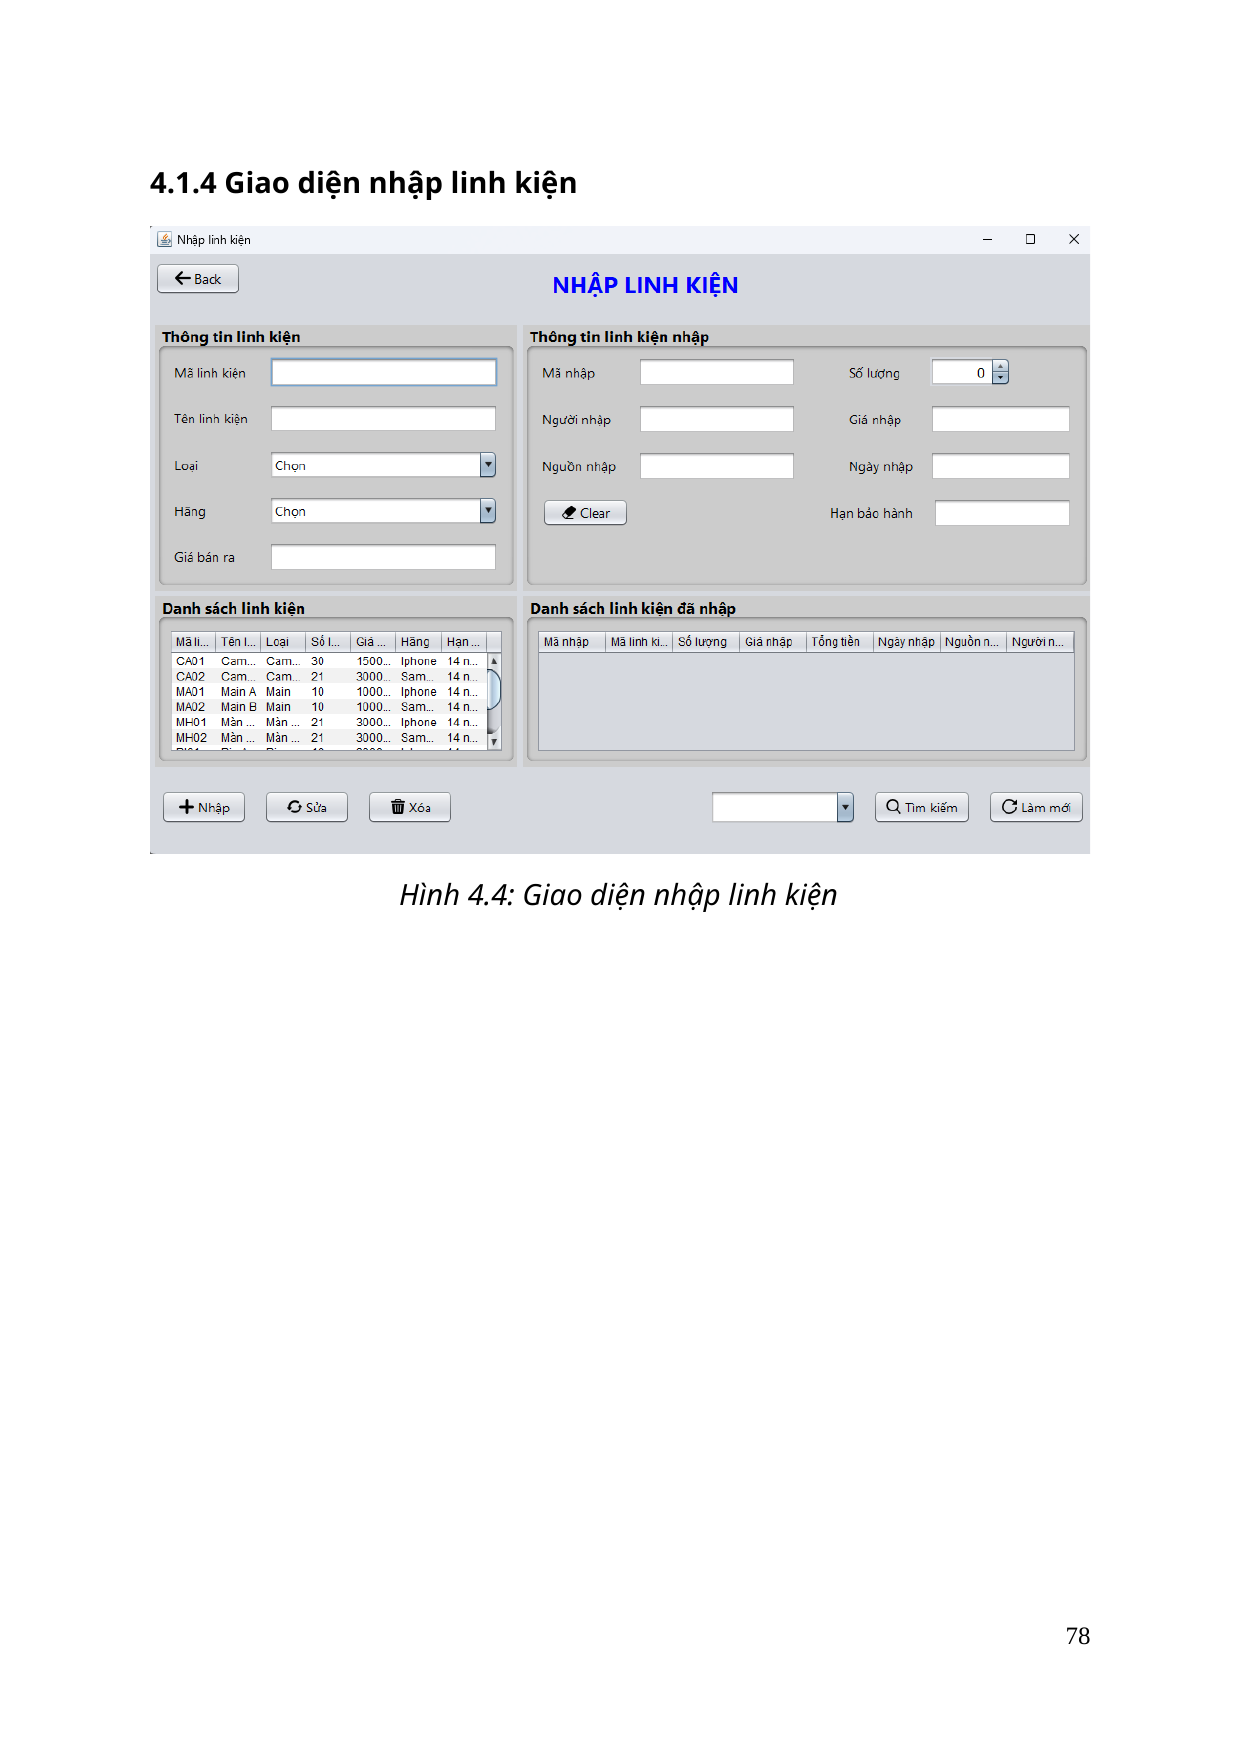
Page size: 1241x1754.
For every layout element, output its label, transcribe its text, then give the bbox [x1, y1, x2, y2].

text Hình 4.4: Giao diện nhập linh kiện [150, 875, 1090, 914]
subtitle 4.1.4 Giao diện nhập linh kiện [150, 162, 1090, 202]
picture [150, 226, 1091, 854]
